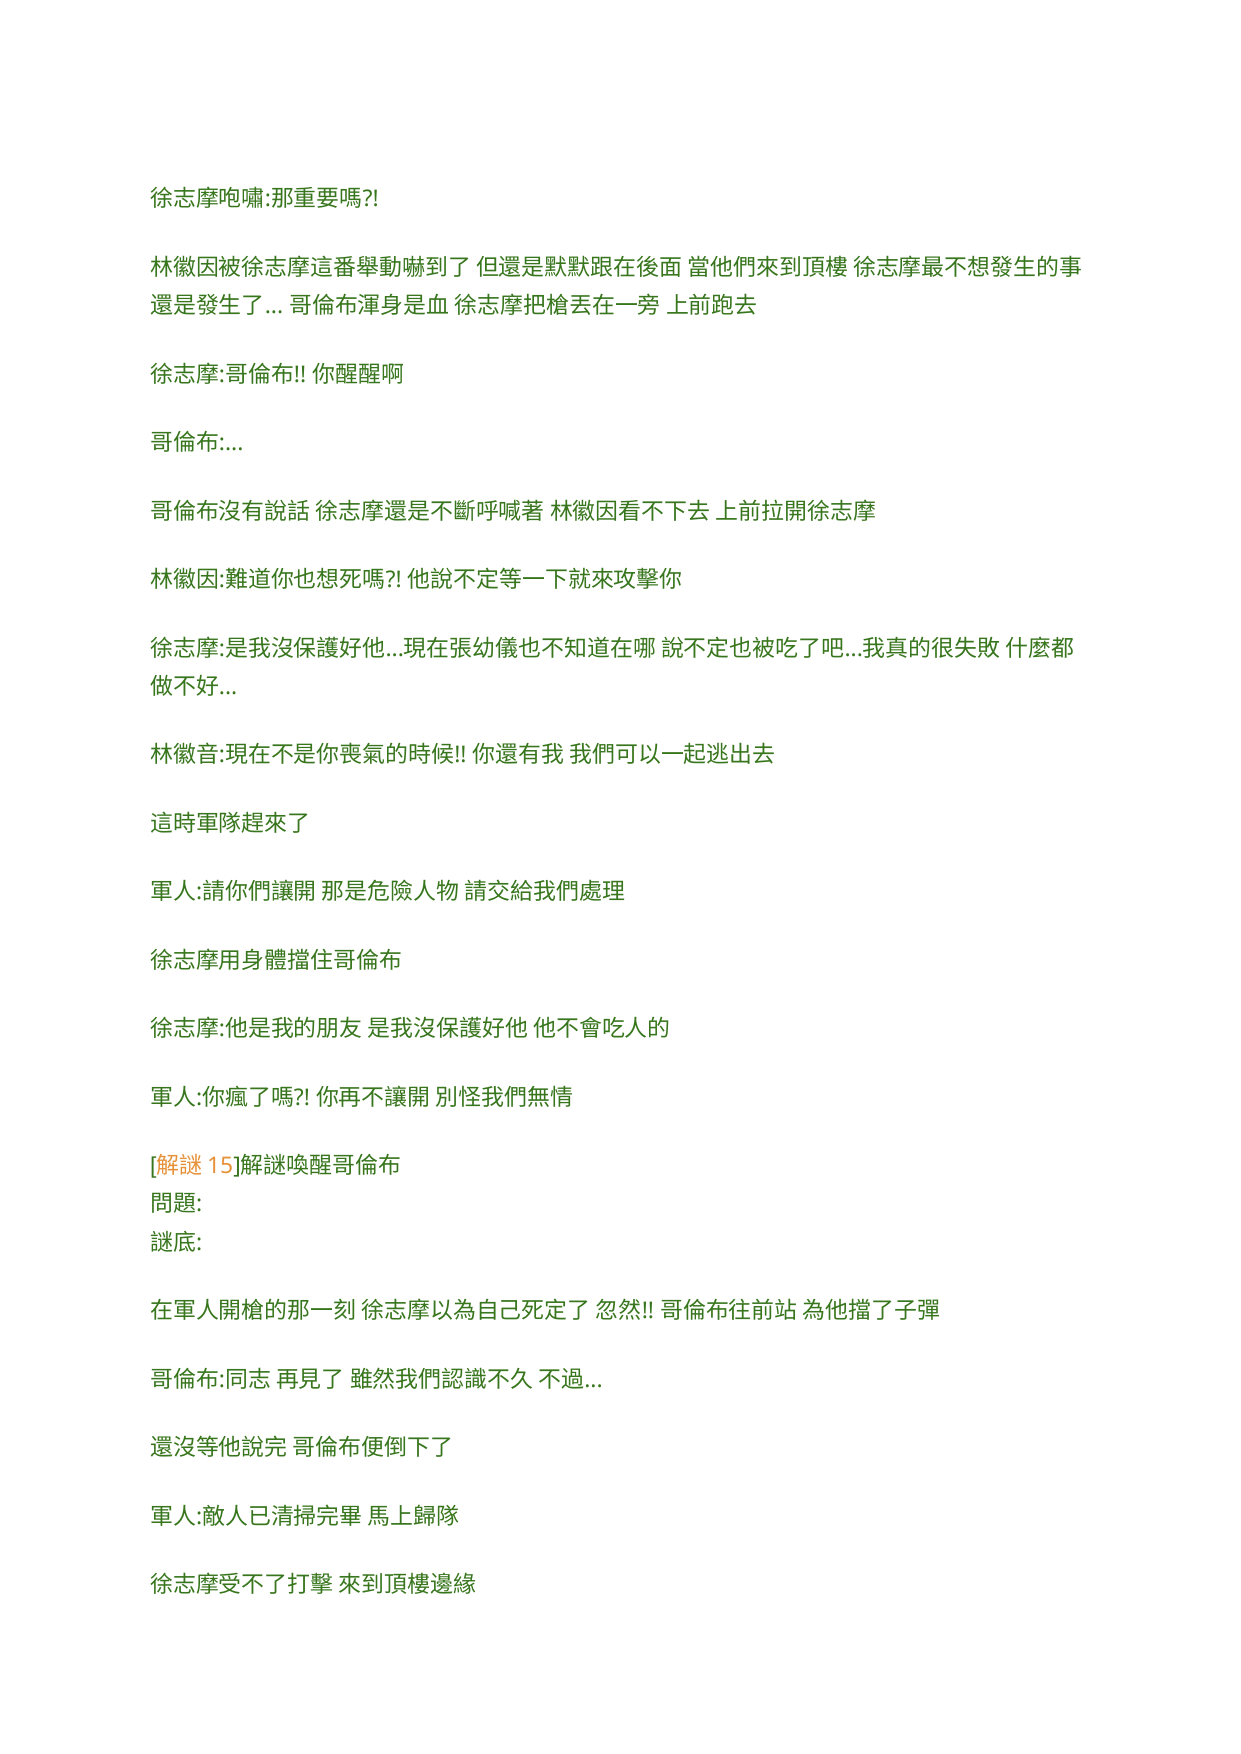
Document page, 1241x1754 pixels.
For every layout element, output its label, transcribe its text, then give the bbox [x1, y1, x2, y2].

text 徐志摩:哥倫布!! 你醒醒啊 [150, 355, 1090, 389]
text 還沒等他說完 哥倫布便倒下了 [150, 1429, 1090, 1462]
text 哥倫布:... [150, 424, 1090, 457]
text 謎底: [150, 1224, 1090, 1257]
text 軍人:你瘋了嗎?! 你再不讓開 別怪我們無情 [150, 1078, 1090, 1112]
text 徐志摩咆嘯:那重要嗎?! [150, 180, 1090, 213]
text 徐志摩:是我沒保護好他...現在張幼儀也不知道在哪 說不定也被吃了吧...我真的很失敗 什麼都做不好... [150, 629, 1090, 701]
text 徐志摩用身體擋住哥倫布 [150, 942, 1090, 975]
text 哥倫布:同志 再見了 雖然我們認識不久 不過... [150, 1361, 1090, 1394]
text 林徽因被徐志摩這番舉動嚇到了 但還是默默跟在後面 當他們來到頂樓 徐志摩最不想發生的事還是發生了... 哥倫布渾身是血 徐志摩把槍丟在一旁 上前跑去 [150, 249, 1090, 320]
text [解謎15]解謎喚醒哥倫布 [150, 1147, 1090, 1180]
text 哥倫布沒有說話 徐志摩還是不斷呼喊著 林徽因看不下去 上前拉開徐志摩 [150, 492, 1090, 526]
text 徐志摩:他是我的朋友 是我沒保護好他 他不會吃人的 [150, 1010, 1090, 1043]
text 林徽音:現在不是你喪氣的時候!! 你還有我 我們可以一起逃出去 [150, 736, 1090, 769]
text 這時軍隊趕來了 [150, 805, 1090, 838]
text 軍人:敵人已清掃完畢 馬上歸隊 [150, 1498, 1090, 1531]
text 軍人:請你們讓開 那是危險人物 請交給我們處理 [150, 873, 1090, 906]
text 在軍人開槍的那一刻 徐志摩以為自己死定了 忽然!! 哥倫布往前站 為他擋了子彈 [150, 1292, 1090, 1326]
text 問題: [150, 1185, 1090, 1219]
text 林徽因:難道你也想死嗎?! 他說不定等一下就來攻擊你 [150, 561, 1090, 594]
text 徐志摩受不了打擊 來到頂樓邊緣 [150, 1566, 1090, 1599]
